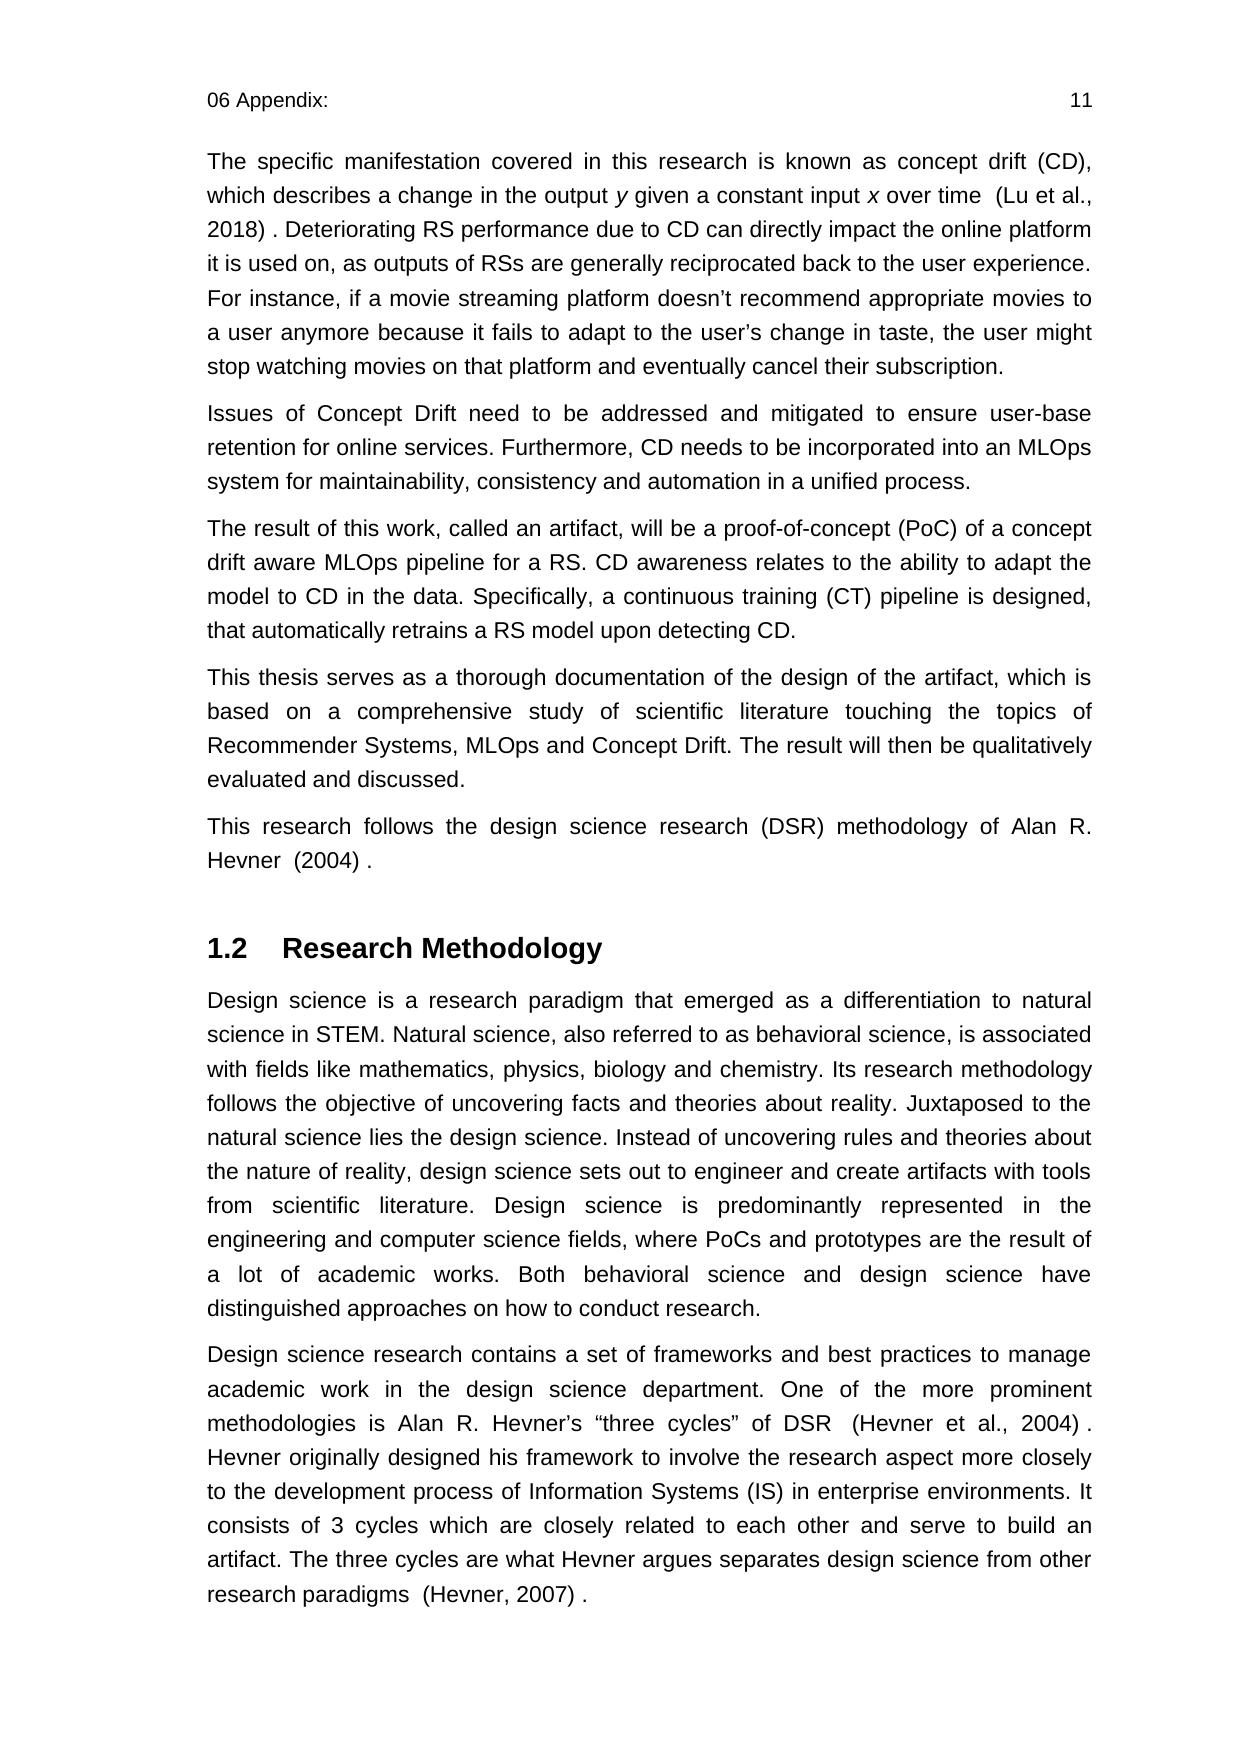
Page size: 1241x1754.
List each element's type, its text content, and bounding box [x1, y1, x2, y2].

text This research follows the design science research (DSR) methodology of Alan R. Hevner . [207, 813, 1092, 873]
text The result of this work, called an artifact, will be a proof-of-concept (PoC) of a concept drift aware MLOps pipeline for a RS. CD awareness relates to the ability to adapt the model to CD in the data. Specifically, a continuous training (CT) pipeline is designed, that automatically retrains a RS model upon detecting CD. [207, 514, 1092, 643]
text Design science is a research paradigm that emerged as a differentiation to natural science in STEM. Natural science, also referred to as behavioral science, is associated with fields like mathematics, physics, biology and chemistry. Its research methodology follows the objective of uncovering facts and theories about reality. Juxtaposed to the natural science lies the design science. Instead of uncovering rules and theories about the nature of reality, design science sets out to engineer and create artifacts with tools from scientific literature. Design science is predominantly represented in the engineering and computer science fields, where PoCs and prototypes are the result of a lot of academic works. Both behavioral science and design science have distinguished approaches on how to conduct research. [207, 987, 1092, 1321]
text Issues of Concept Drift need to be addressed and mitigated to ensure user-base retention for online services. Furthermore, CD needs to be incorporated into an MLOps system for maintainability, consistency and automation in a unified process. [207, 399, 1092, 494]
subtitle Research Methodology [207, 931, 1092, 965]
text Design science research contains a set of frameworks and best practices to manage academic work in the design science department. One of the more prominent methodologies is Alan R. Hevner’s “three cycles” of DSR . Hevner originally designed his framework to involve the research aspect more closely to the development process of Information Systems (IS) in enterprise environments. It consists of 3 cycles which are closely related to each other and serve to build an artifact. The three cycles are what Hevner argues separates design science from other research paradigms . [207, 1341, 1092, 1607]
text This thesis serves as a thorough documentation of the design of the artifact, which is based on a comprehensive study of scientific literature touching the topics of Recommender Systems, MLOps and Concept Drift. The result will then be qualitatively evaluated and discussed. [207, 664, 1092, 793]
text The specific manifestation covered in this research is known as concept drift (CD), which describes a change in the output y given a constant input x over time . Deteriorating RS performance due to CD can directly impact the online platform it is used on, as outputs of RSs are generally reciprocated back to the user experience. For instance, if a movie streaming platform doesn’t recommend appropriate movies to a user anymore because it fails to adapt to the user’s change in taste, the user might stop watching movies on that platform and eventually cancel their subscription. [207, 148, 1092, 379]
